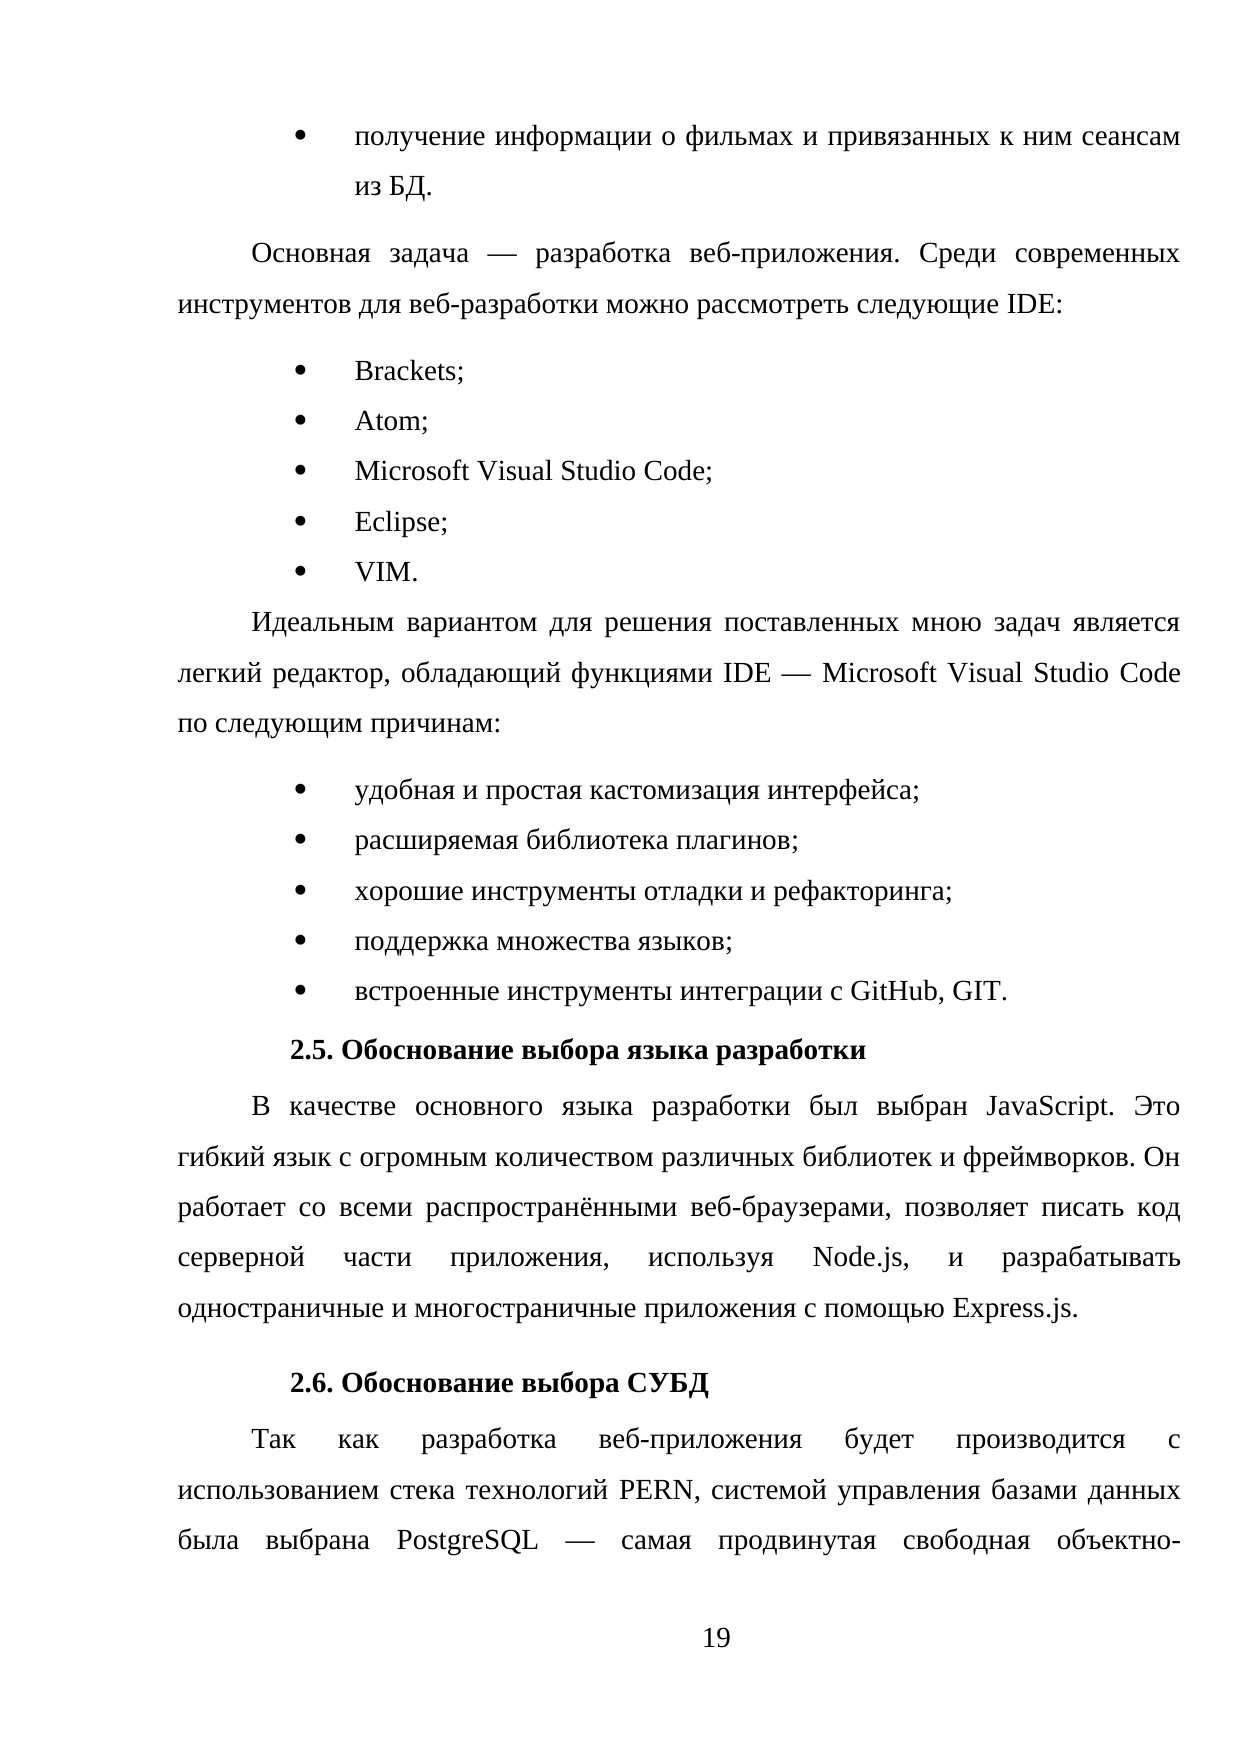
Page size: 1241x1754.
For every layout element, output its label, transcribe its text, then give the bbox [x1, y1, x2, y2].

text В качестве основного языка разработки был выбран JavaScript. Это гибкий язык с огромным количеством различных библиотек и фреймворков. Он работает со всеми распространёнными веб-браузерами, позволяет писать код серверной части приложения, используя Node.js, и разрабатывать одностраничные и многостраничные приложения с помощью Express.js. [177, 1088, 1181, 1323]
list встроенные инструменты интеграции с GitHub, GIT. [295, 973, 1181, 1007]
list получение информации о фильмах и привязанных к ним сеансам из БД. [295, 118, 1181, 202]
list Brackets; [295, 353, 1181, 386]
list Atom; [295, 403, 1181, 437]
list VIM. [295, 554, 1181, 588]
list Microsoft Visual Studio Code; [295, 453, 1181, 487]
text Идеальным вариантом для решения поставленных мною задач является легкий редактор, обладающий функциями IDE — Microsoft Visual Studio Code по следующим причинам: [177, 604, 1181, 738]
list расширяемая библиотека плагинов; [295, 822, 1181, 856]
subtitle Обоснование выбора СУБД [290, 1365, 1181, 1398]
list поддержка множества языков; [295, 923, 1181, 957]
text Основная задача — разработка веб-приложения. Среди современных инструментов для веб-разработки можно рассмотреть следующие IDE: [177, 236, 1181, 319]
list Eclipse; [295, 504, 1181, 537]
list удобная и простая кастомизация интерфейса; [295, 772, 1181, 806]
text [177, 1422, 1181, 1556]
list хорошие инструменты отладки и рефакторинга; [295, 873, 1181, 906]
subtitle Обоснование выбора языка разработки [290, 1032, 1181, 1065]
